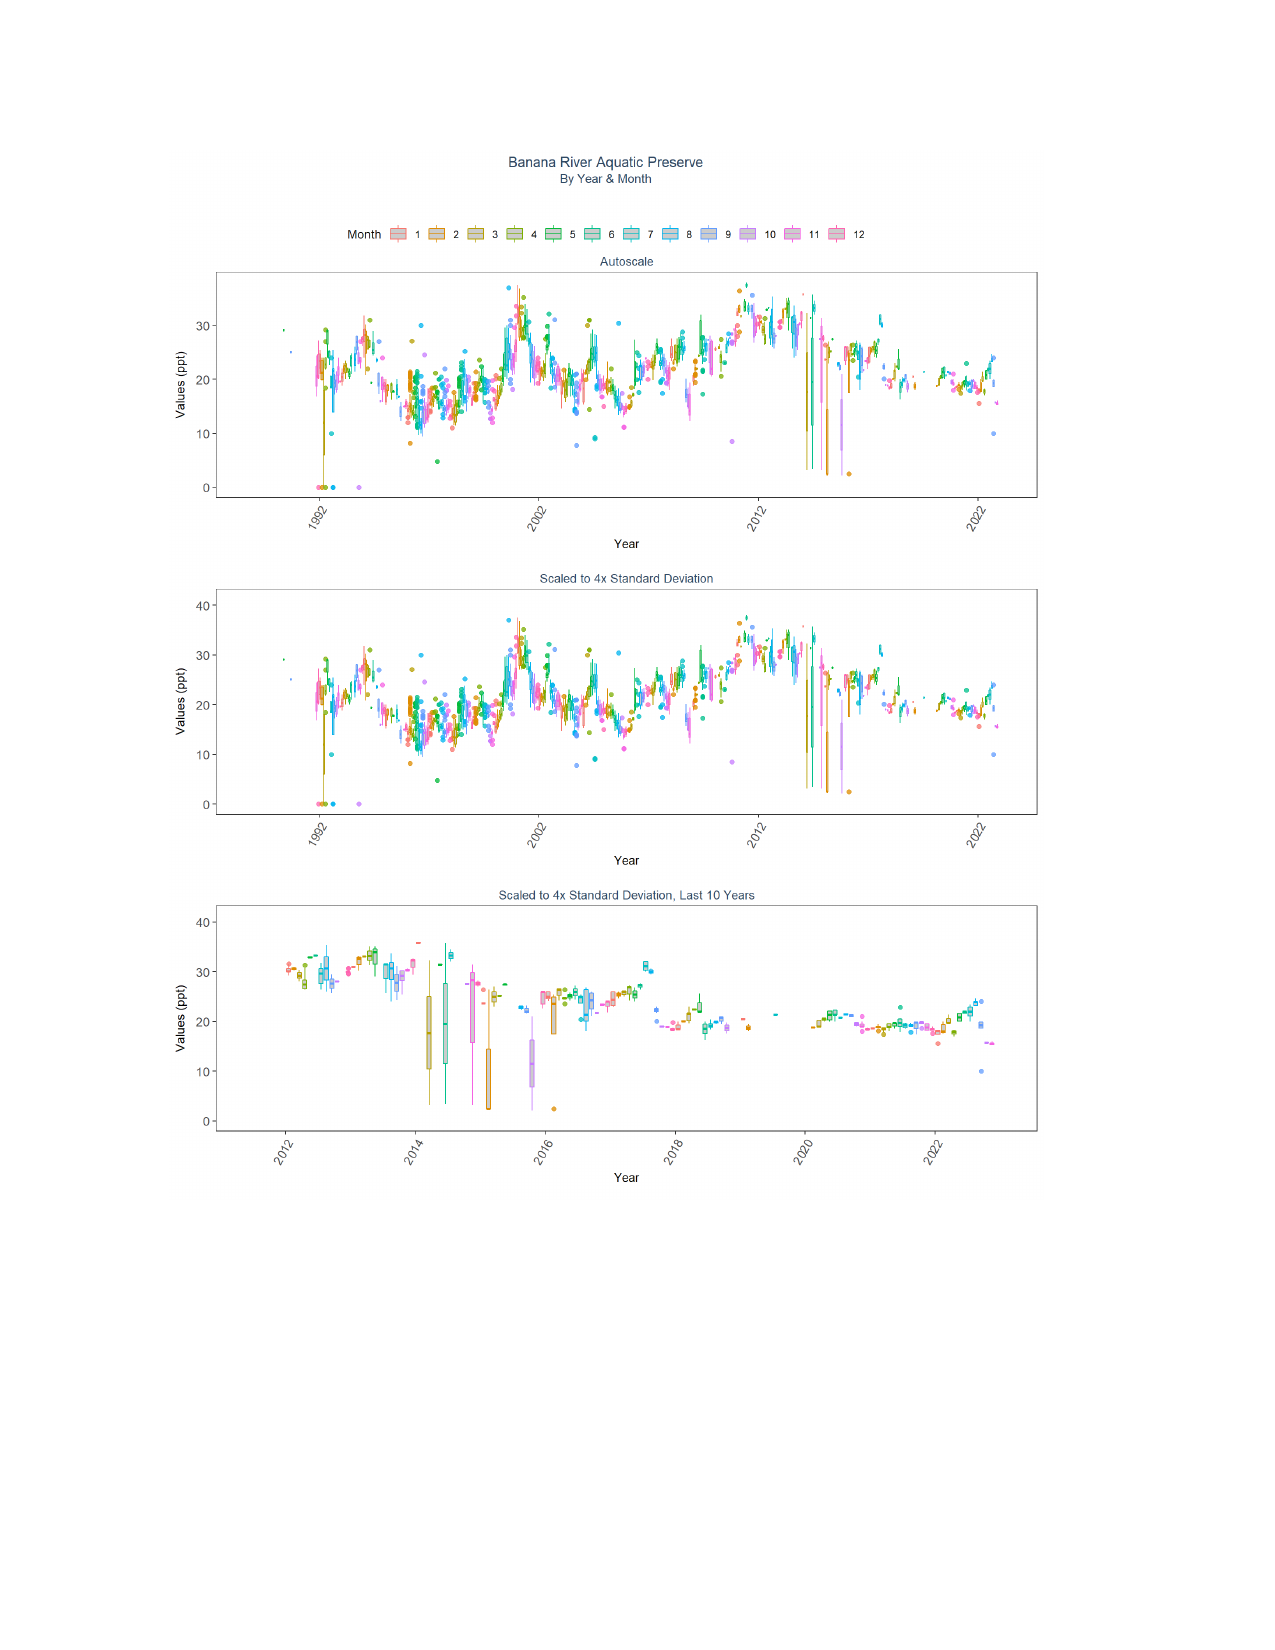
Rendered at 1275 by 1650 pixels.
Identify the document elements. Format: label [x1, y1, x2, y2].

picture [168, 150, 1044, 1200]
